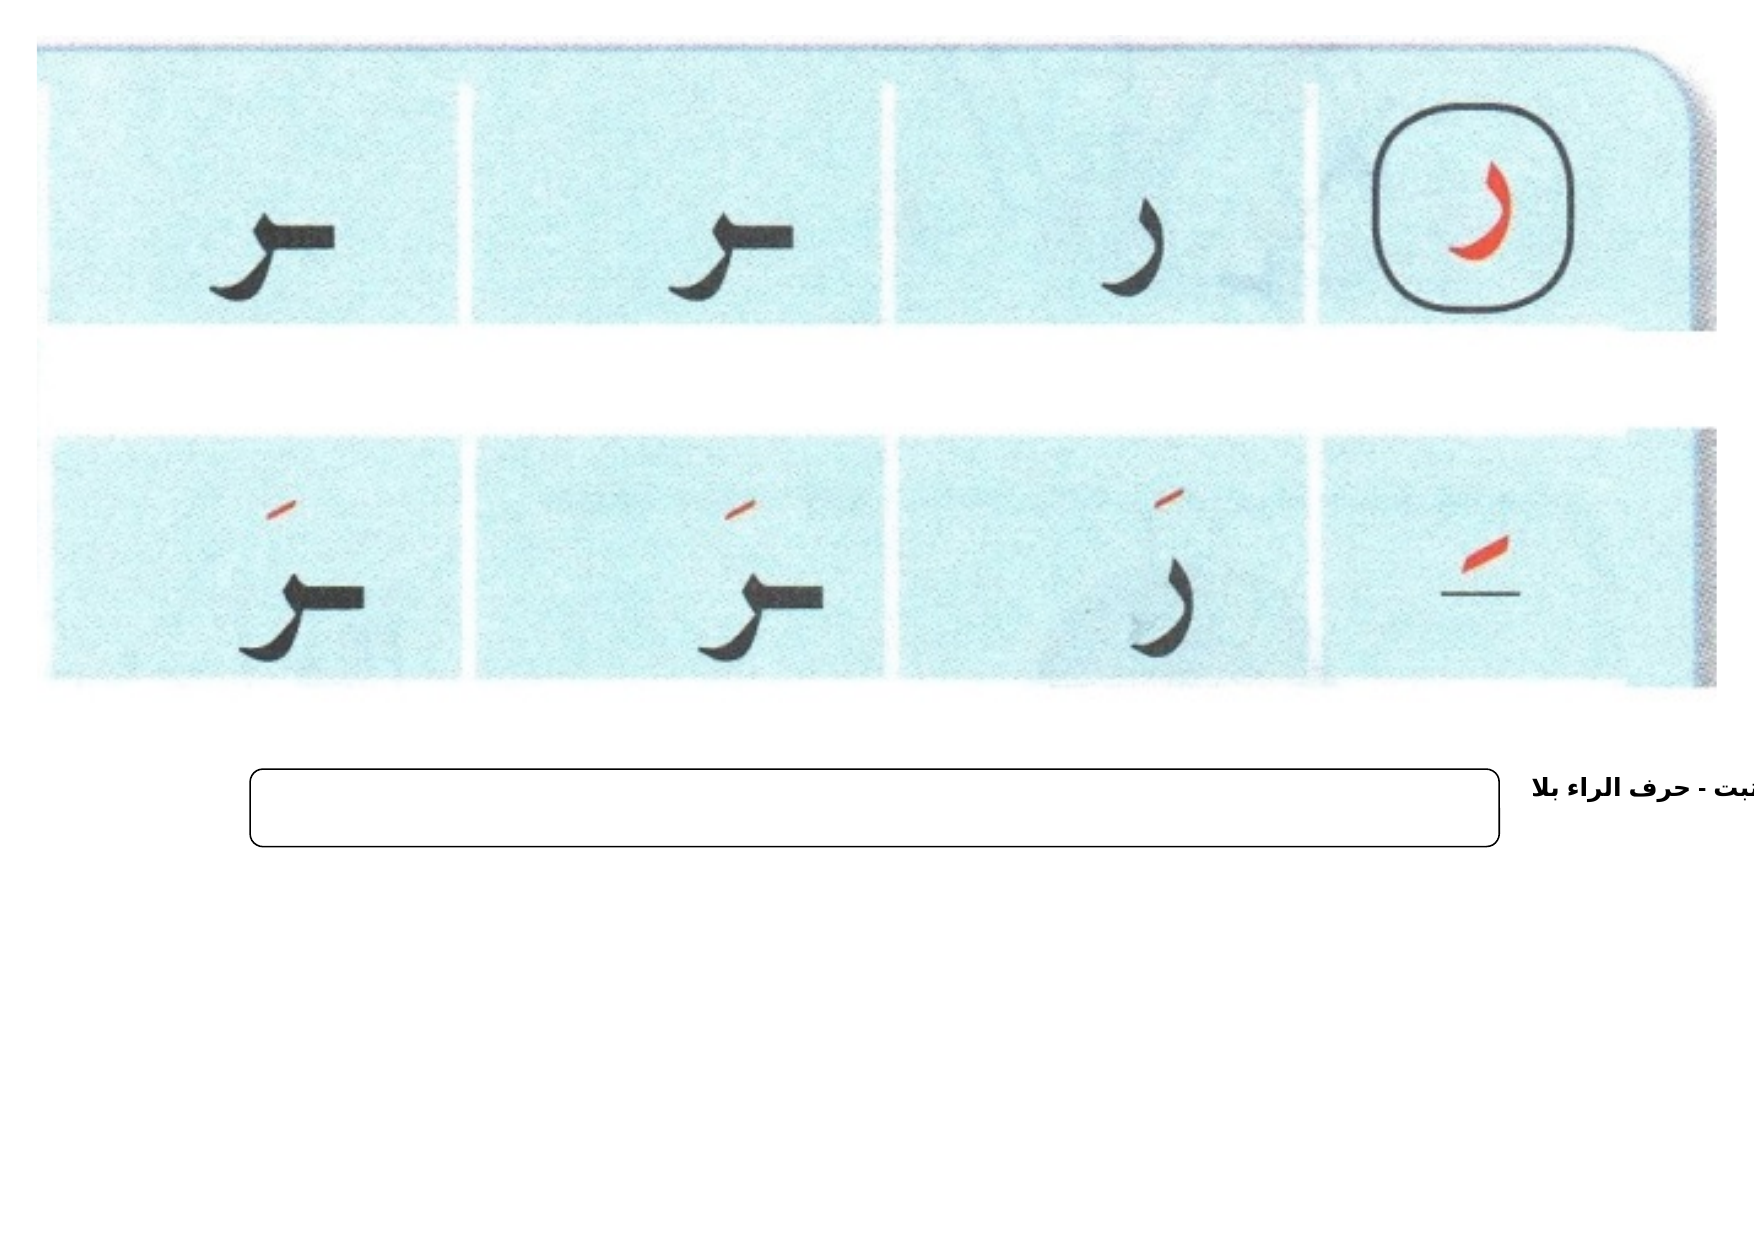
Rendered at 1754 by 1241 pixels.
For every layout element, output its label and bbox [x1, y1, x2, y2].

picture [36, 35, 1717, 744]
